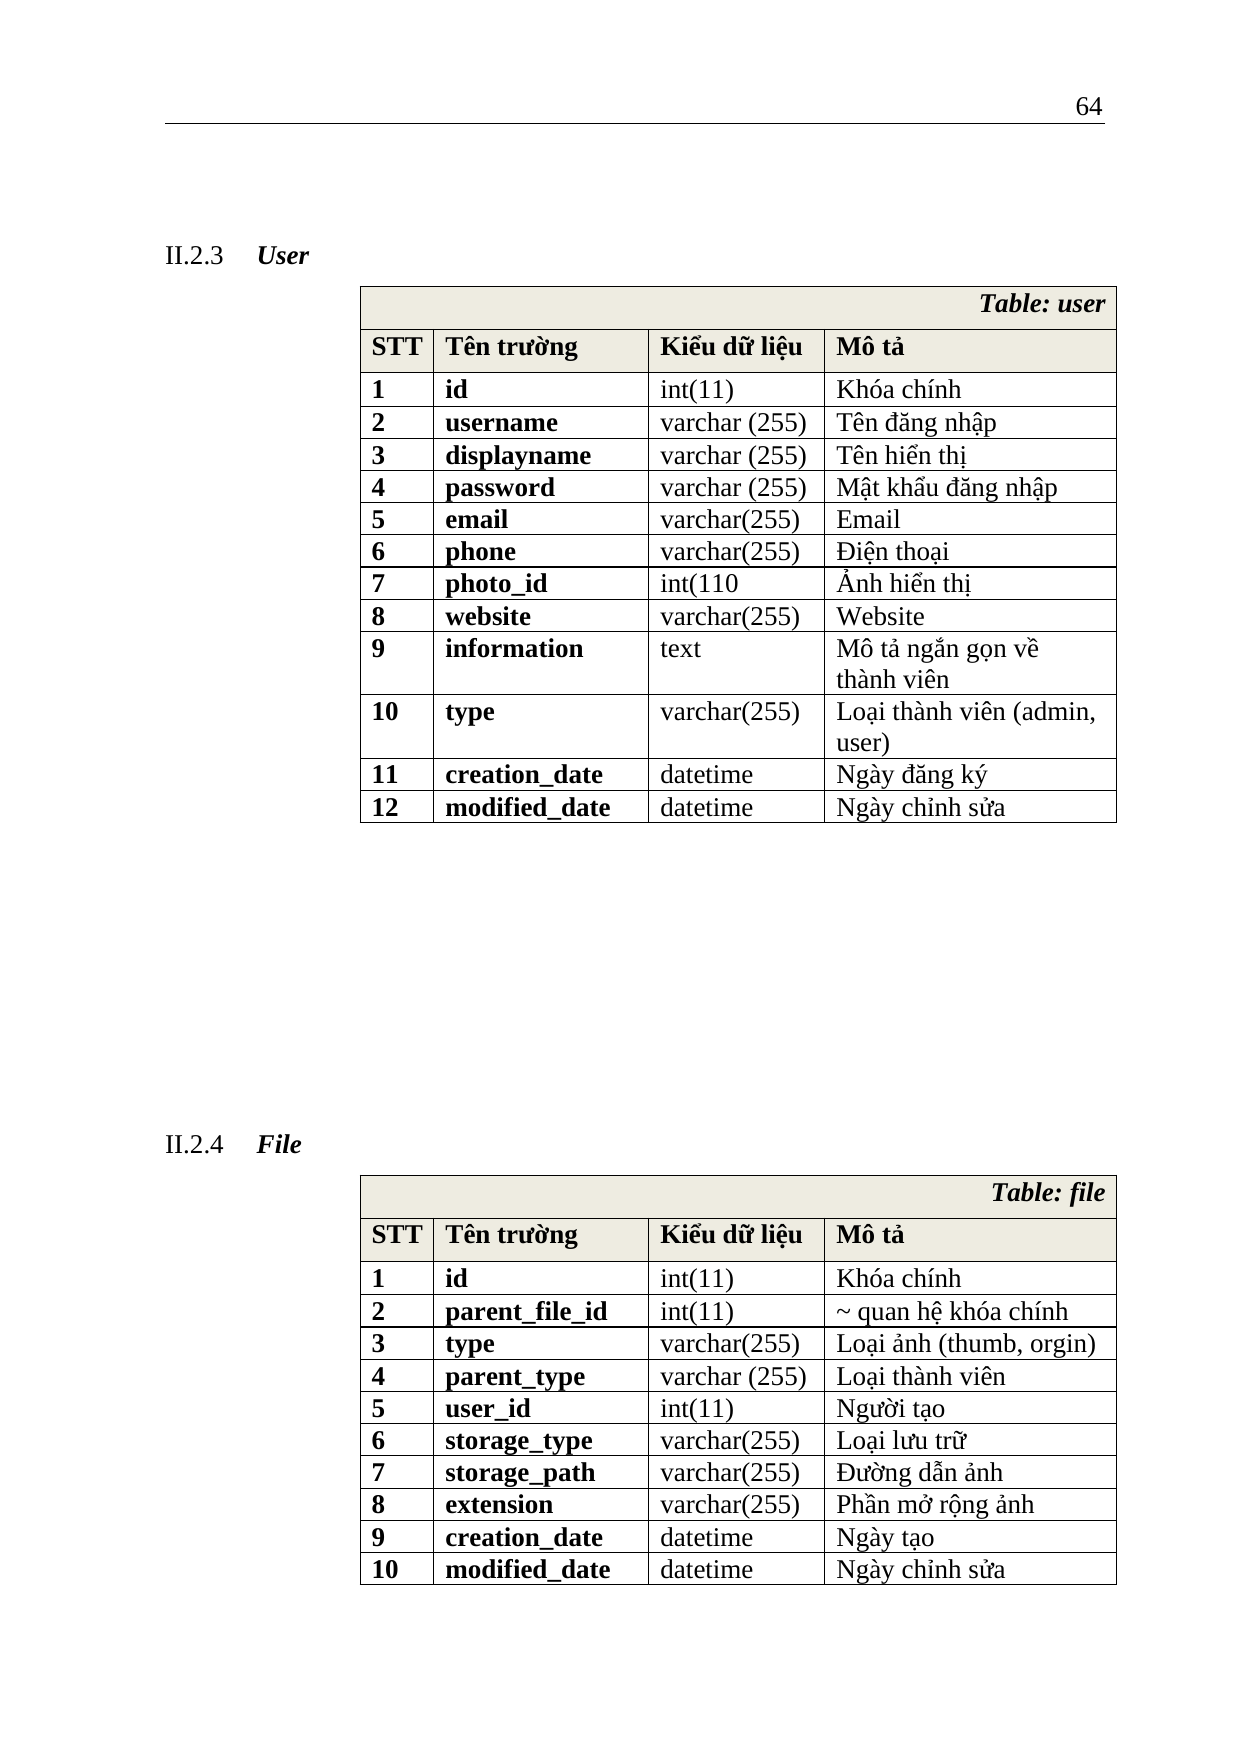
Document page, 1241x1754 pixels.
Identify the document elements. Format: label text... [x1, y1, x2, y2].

table_cell id [434, 1262, 648, 1294]
table_cell text [649, 632, 824, 694]
table_cell 5 [361, 503, 433, 534]
table_cell 2 [361, 1295, 433, 1326]
table_cell ~ quan hệ khóa chính [825, 1295, 1116, 1326]
table_cell datetime [649, 1553, 824, 1584]
table_cell type [434, 695, 648, 757]
table_cell 10 [361, 695, 433, 757]
table_cell Loại ảnh (thumb, orgin) [825, 1328, 1116, 1359]
table_cell parent_file_id [434, 1295, 648, 1326]
table_cell creation_date [434, 1521, 648, 1552]
table_cell 2 [361, 407, 433, 438]
table_cell int(11) [649, 373, 824, 406]
table_cell varchar(255) [649, 1328, 824, 1359]
table_cell Mô tả [825, 330, 1116, 372]
table_cell 4 [361, 471, 433, 502]
table_cell Loại thành viên [825, 1360, 1116, 1391]
table_cell photo_id [434, 568, 648, 599]
table_cell Email [825, 503, 1116, 534]
table_cell Tên trường [434, 330, 648, 372]
table_cell 12 [361, 791, 433, 822]
table_cell datetime [649, 791, 824, 822]
table_cell 9 [361, 1521, 433, 1552]
table_cell 1 [361, 1262, 433, 1294]
table_cell Ngày chỉnh sửa [825, 1553, 1116, 1584]
table_cell 7 [361, 568, 433, 599]
table_cell 3 [361, 1328, 433, 1359]
table_cell Tên trường [434, 1219, 648, 1261]
table_cell varchar (255) [649, 1360, 824, 1391]
table_cell datetime [649, 1521, 824, 1552]
table_cell 6 [361, 535, 433, 566]
table_cell varchar(255) [649, 503, 824, 534]
table_cell int(11) [649, 1392, 824, 1423]
table_cell storage_path [434, 1456, 648, 1487]
table_cell type [434, 1328, 648, 1359]
table_cell Ngày tạo [825, 1521, 1116, 1552]
table_cell 11 [361, 759, 433, 790]
table_cell varchar (255) [649, 439, 824, 470]
table_cell varchar(255) [649, 1424, 824, 1455]
table_cell Điện thoại [825, 535, 1116, 566]
table_cell Tên hiển thị [825, 439, 1116, 470]
table_cell creation_date [434, 759, 648, 790]
table_cell user_id [434, 1392, 648, 1423]
table_cell Loại lưu trữ [825, 1424, 1116, 1455]
table_cell varchar(255) [649, 600, 824, 631]
table_cell 1 [361, 373, 433, 406]
table_cell Khóa chính [825, 1262, 1116, 1294]
table_cell Ngày chỉnh sửa [825, 791, 1116, 822]
table_cell modified_date [434, 791, 648, 822]
table_cell datetime [649, 759, 824, 790]
table_cell 4 [361, 1360, 433, 1391]
table_cell Loại thành viên (admin, user) [825, 695, 1116, 757]
table_cell int(11) [649, 1295, 824, 1326]
table_cell password [434, 471, 648, 502]
table_cell 8 [361, 600, 433, 631]
table_cell information [434, 632, 648, 694]
table_cell 7 [361, 1456, 433, 1487]
table_cell STT [361, 1219, 433, 1261]
table_cell phone [434, 535, 648, 566]
table_cell 10 [361, 1553, 433, 1584]
table_cell varchar(255) [649, 1456, 824, 1487]
subtitle User [165, 239, 1105, 270]
table_cell int(11) [649, 1262, 824, 1294]
table_cell 6 [361, 1424, 433, 1455]
table_cell Mô tả [825, 1219, 1116, 1261]
table_header Table: user [361, 287, 1116, 329]
table_cell varchar(255) [649, 1489, 824, 1519]
table_cell 5 [361, 1392, 433, 1423]
table_header Table: file [361, 1176, 1116, 1218]
table_cell Ảnh hiển thị [825, 568, 1116, 599]
table_cell extension [434, 1489, 648, 1519]
table_cell email [434, 503, 648, 534]
table_cell modified_date [434, 1553, 648, 1584]
table_cell Kiểu dữ liệu [649, 330, 824, 372]
table_cell varchar (255) [649, 407, 824, 438]
table_cell Website [825, 600, 1116, 631]
table_cell Phần mở rộng ảnh [825, 1489, 1116, 1519]
table_cell Đường dẫn ảnh [825, 1456, 1116, 1487]
table_cell parent_type [434, 1360, 648, 1391]
table_cell varchar(255) [649, 535, 824, 566]
table_cell displayname [434, 439, 648, 470]
table_cell storage_type [434, 1424, 648, 1455]
table_cell 9 [361, 632, 433, 694]
table_cell 8 [361, 1489, 433, 1519]
table_cell Tên đăng nhập [825, 407, 1116, 438]
table_cell username [434, 407, 648, 438]
table_cell Mật khẩu đăng nhập [825, 471, 1116, 502]
table_cell varchar(255) [649, 695, 824, 757]
table_cell Người tạo [825, 1392, 1116, 1423]
table_cell Khóa chính [825, 373, 1116, 406]
table_cell id [434, 373, 648, 406]
table_cell Ngày đăng ký [825, 759, 1116, 790]
table_cell Kiểu dữ liệu [649, 1219, 824, 1261]
table_cell varchar (255) [649, 471, 824, 502]
table_cell Mô tả ngắn gọn về thành viên [825, 632, 1116, 694]
subtitle File [165, 1128, 1105, 1159]
table_cell STT [361, 330, 433, 372]
table_cell int(110 [649, 568, 824, 599]
table_cell 3 [361, 439, 433, 470]
table_cell website [434, 600, 648, 631]
